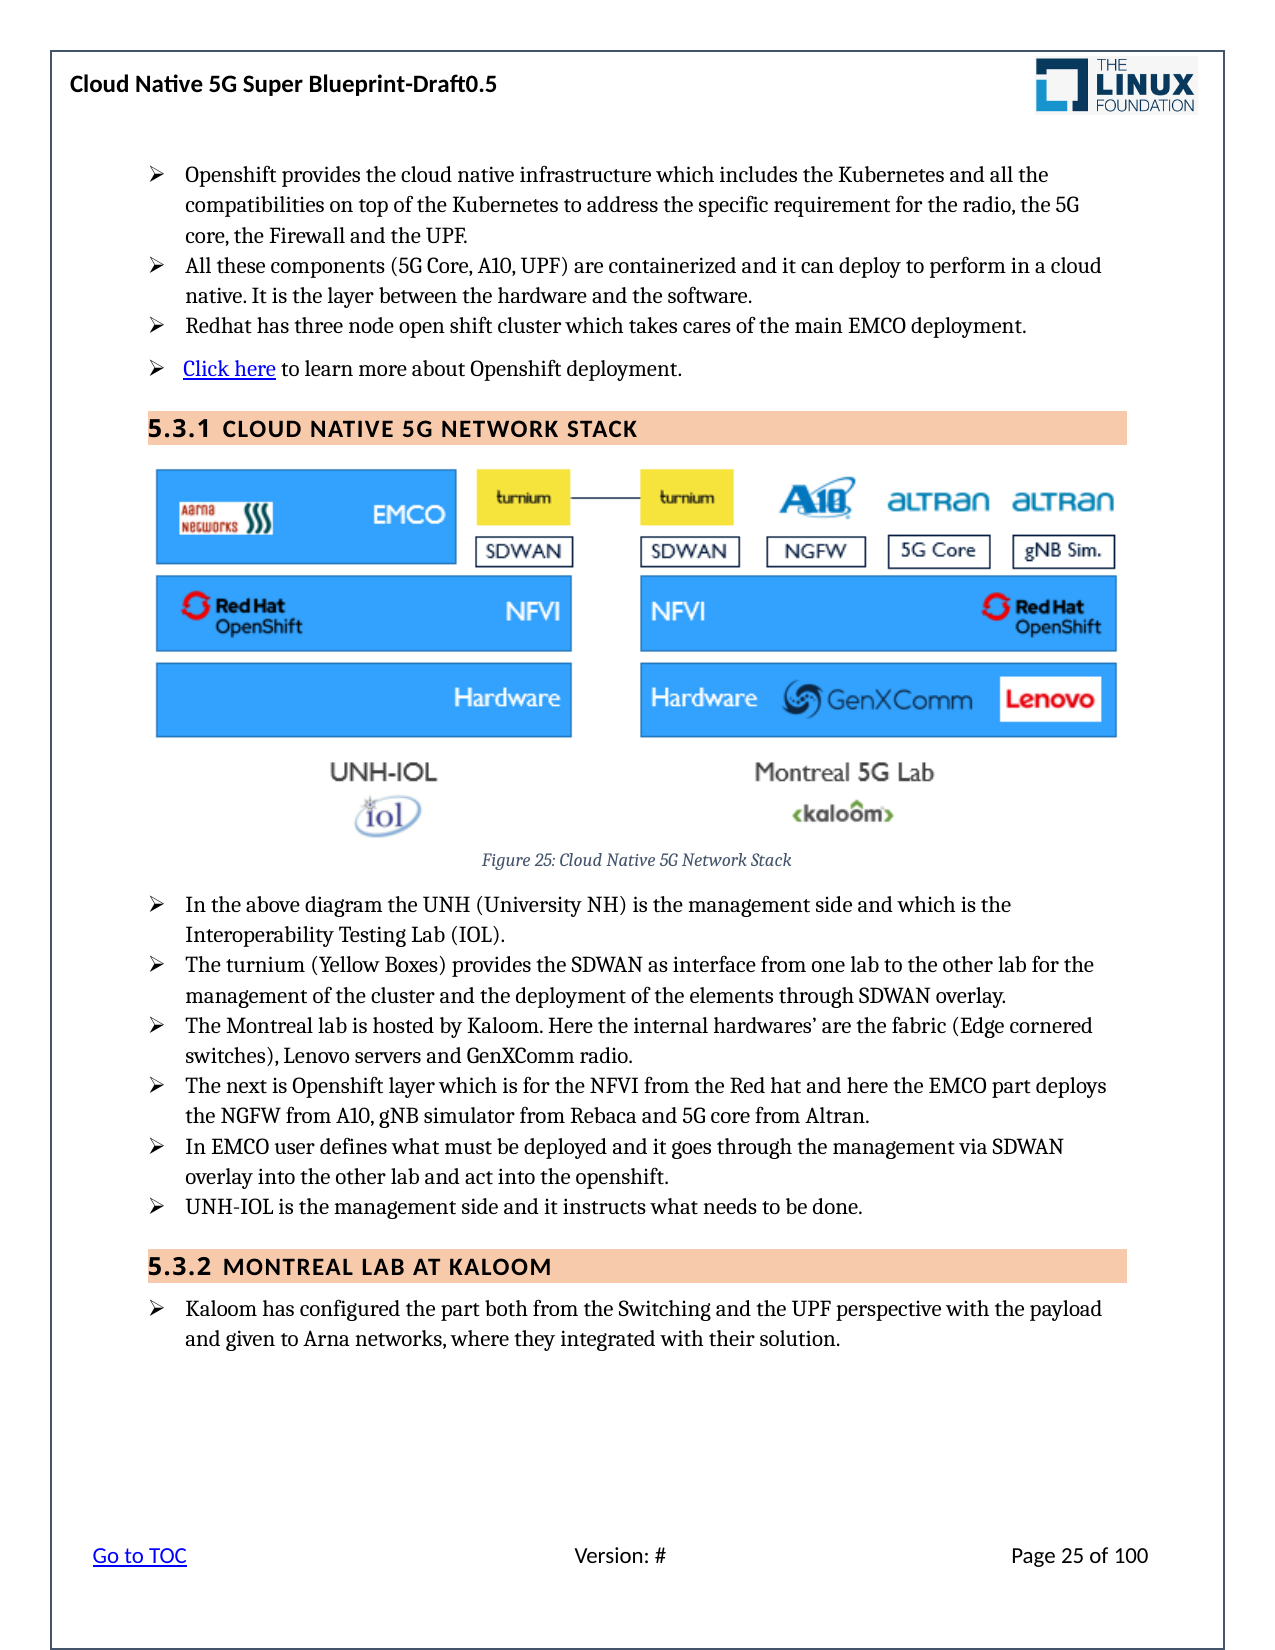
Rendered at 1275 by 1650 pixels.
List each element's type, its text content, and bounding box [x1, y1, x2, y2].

picture [1034, 56, 1199, 115]
list Kaloom has configured the part both from the Switching and the UPF perspective with the payload and given to Arna networks, where they integrated with their solution. [148, 1296, 1127, 1352]
list In the above diagram the UNH (University NH) is the management side and which is the Interoperability Testing Lab (IOL). [148, 892, 1127, 948]
list UNH-IOL is the management side and it instructs what needs to be done. [148, 1194, 1127, 1220]
list Redhat has three node open shift cluster which takes cares of the main EMCO deployment. [148, 313, 1127, 339]
list Openshift provides the cloud native infrastructure which includes the Kubernetes and all the compatibilities on top of the Kubernetes to address the specific requirement for the radio, the 5G core, the Firewall and the UPF. [148, 162, 1127, 249]
text Figure 25: Cloud Native 5G Network Stack [148, 850, 1127, 871]
list Click here to learn more about Openshift deployment. [148, 356, 1127, 382]
list In EMCO user defines what must be deployed and it goes through the management via SDWAN overlay into the other lab and act into the openshift. [148, 1133, 1127, 1190]
list The next is Openshift layer which is for the NFVI from the Red hat and here the EMCO part deploys the NGFW from A10, gNB simulator from Rebaca and 5G core from Altran. [148, 1073, 1127, 1129]
text Cloud Native 5G Network Stack [148, 411, 1127, 445]
text Montreal Lab at Kaloom [148, 1249, 1127, 1283]
list The Montreal lab is hosted by Kaloom. Here the internal hardwares’ are the fabric (Edge cornered switches), Lenovo servers and GenXComm radio. [148, 1013, 1127, 1069]
list All these components (5G Core, A10, UPF) are containerized and it can deploy to perform in a cloud native. It is the layer between the hardware and the software. [148, 253, 1127, 309]
list The turnium (Yellow Boxes) provides the SDWAN as interface from one lab to the other lab for the management of the cluster and the deployment of the elements through SDWAN overlay. [148, 952, 1127, 1009]
picture [147, 457, 1128, 850]
